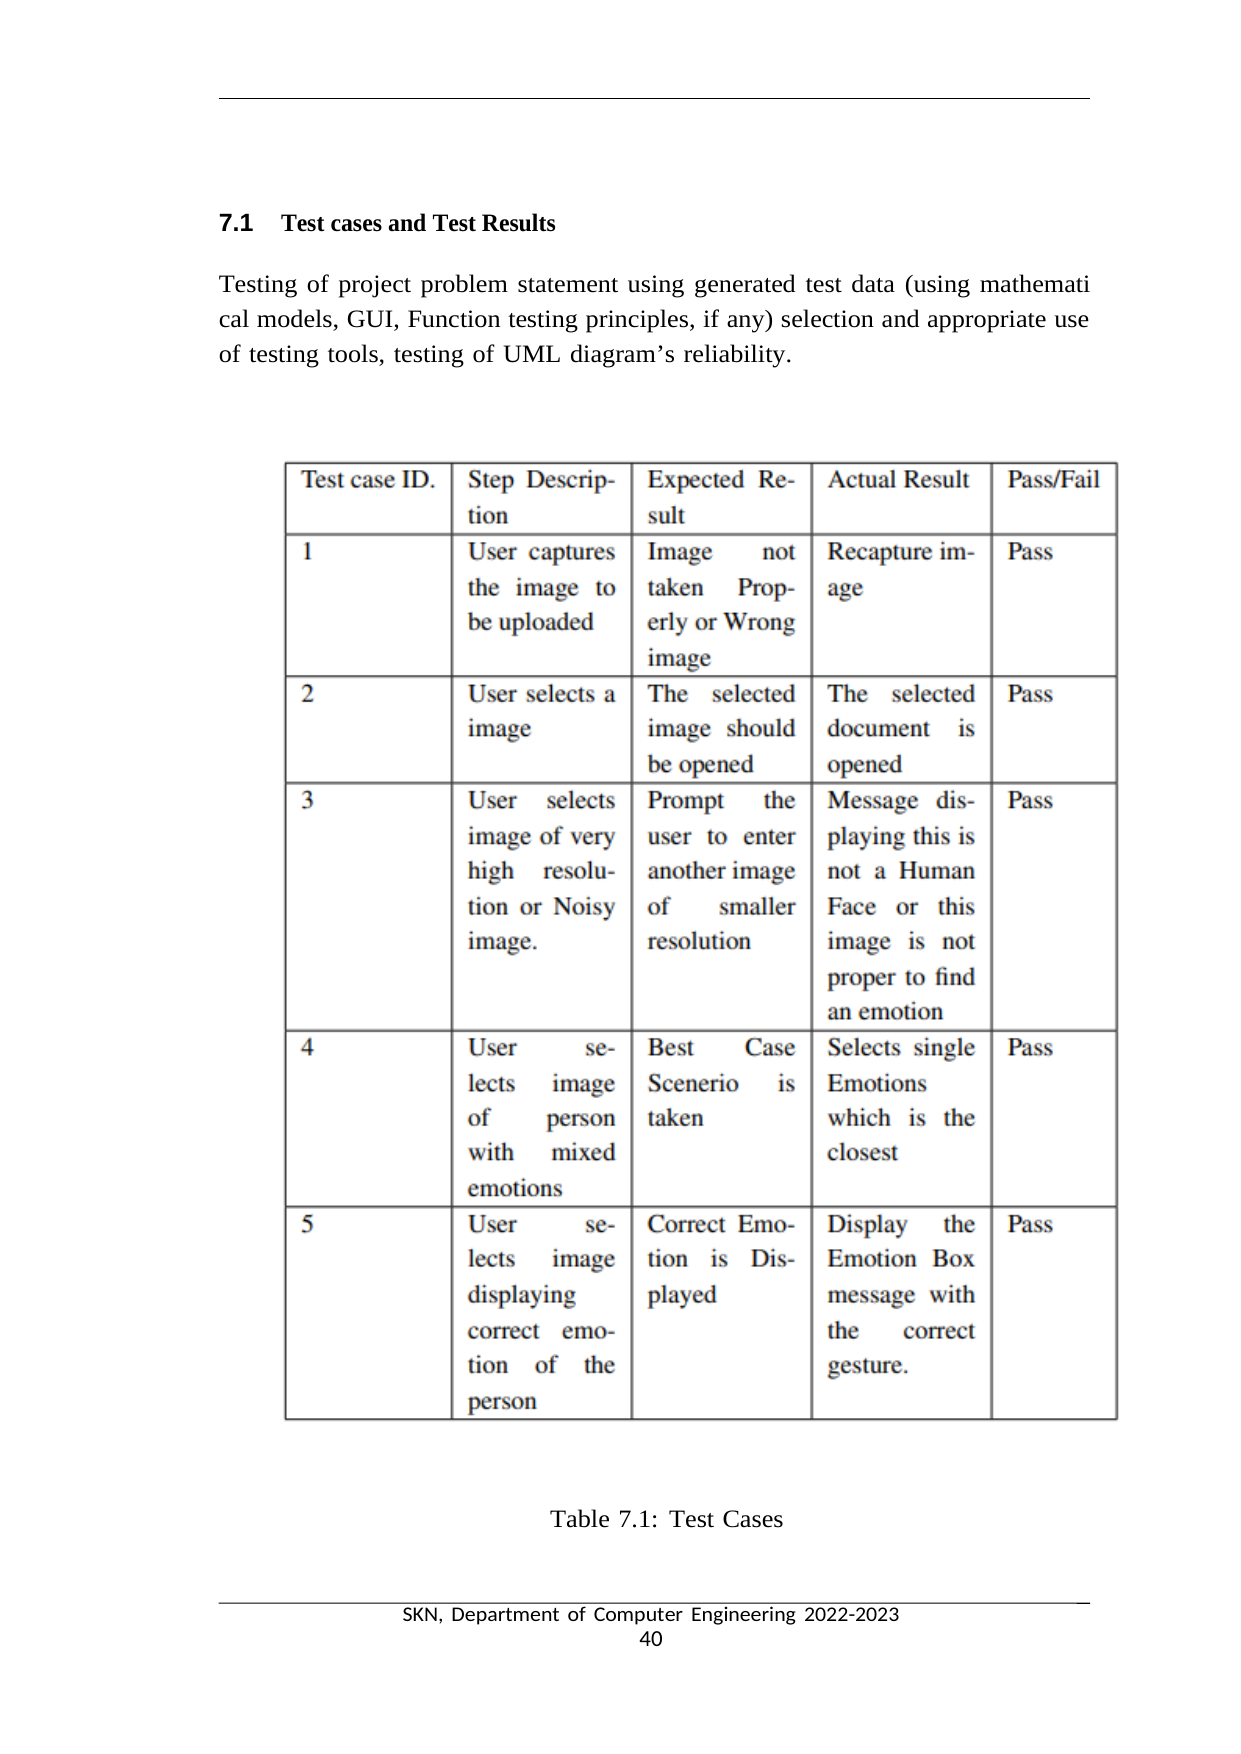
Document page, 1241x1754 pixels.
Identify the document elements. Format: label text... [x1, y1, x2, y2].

subtitle Test cases and Test Results [218, 208, 1217, 237]
text Testing of project problem statement using generated test data (using mathemati cal models, GUI, Function testing principles, if any) selection and appropriate use of testing tools, testing of UML diagram’s reliability. [218, 269, 1091, 368]
picture [218, 408, 1206, 1464]
text Table 7.1: Test Cases [475, 1504, 1091, 1533]
